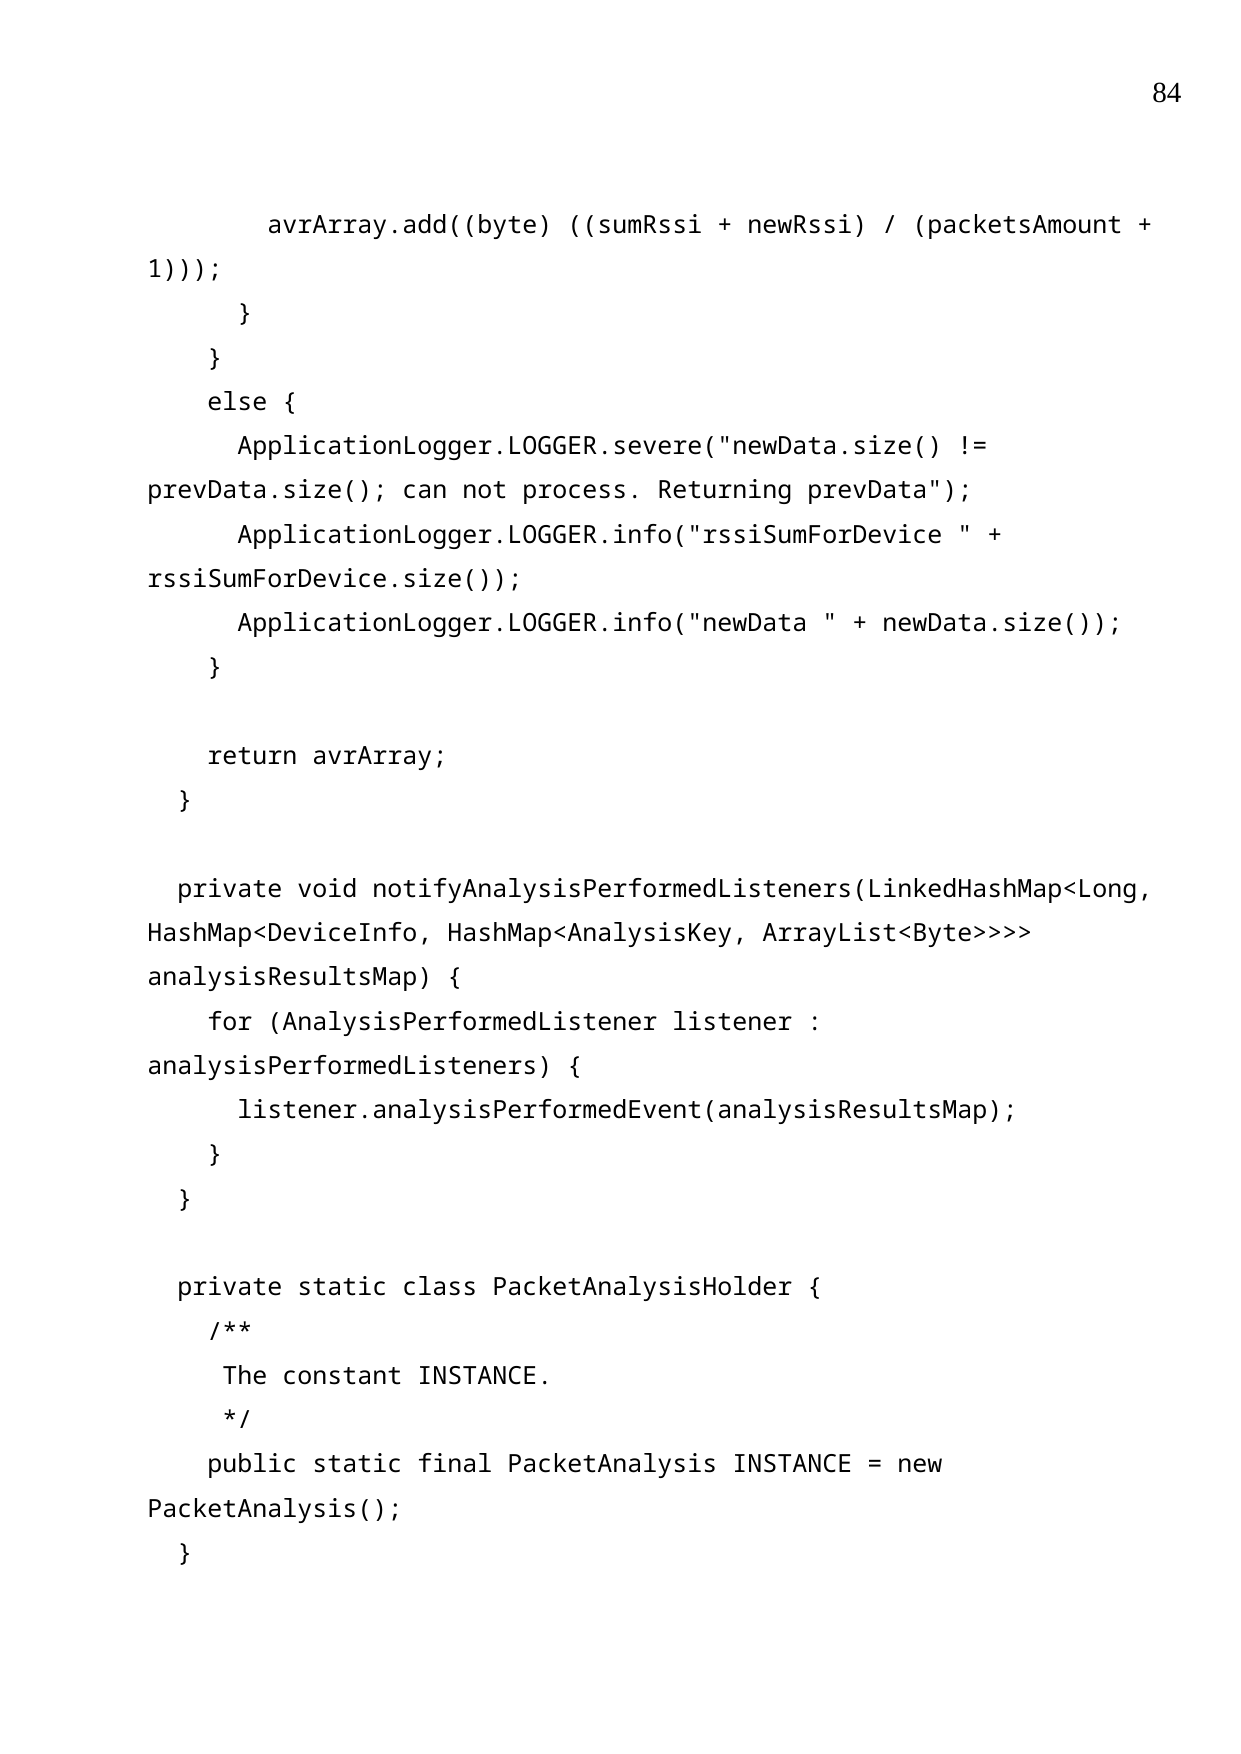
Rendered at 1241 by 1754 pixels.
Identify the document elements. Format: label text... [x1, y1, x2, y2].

text return avrArray; [147, 738, 1181, 772]
text listener.analysisPerformedEvent(analysisResultsMap); [147, 1092, 1181, 1126]
text } [147, 295, 1181, 329]
text } [147, 1180, 1181, 1214]
text for (AnalysisPerformedListener listener : analysisPerformedListeners) { [147, 1003, 1181, 1082]
text ApplicationLogger.LOGGER.info("rssiSumForDevice " + rssiSumForDevice.size()); [147, 516, 1181, 594]
text private void notifyAnalysisPerformedListeners(LinkedHashMap<Long, HashMap<DeviceInfo, HashMap<AnalysisKey, ArrayList<Byte>>>> analysisResultsMap) { [147, 870, 1181, 993]
text else { [147, 383, 1181, 417]
text avrArray.add((byte) ((sumRssi + newRssi) / (packetsAmount + 1))); [147, 206, 1181, 285]
text public static final PacketAnalysis INSTANCE = new PacketAnalysis(); [147, 1446, 1181, 1524]
text ApplicationLogger.LOGGER.severe("newData.size() != prevData.size(); can not process. Returning prevData"); [147, 428, 1181, 506]
text } [147, 782, 1181, 816]
text } [147, 1136, 1181, 1170]
text /** [147, 1313, 1181, 1347]
text } [147, 649, 1181, 683]
text */ [147, 1402, 1181, 1436]
text } [147, 1534, 1181, 1568]
text The constant INSTANCE. [147, 1357, 1181, 1391]
text } [147, 339, 1181, 373]
text private static class PacketAnalysisHolder { [147, 1269, 1181, 1303]
text ApplicationLogger.LOGGER.info("newData " + newData.size()); [147, 605, 1181, 639]
